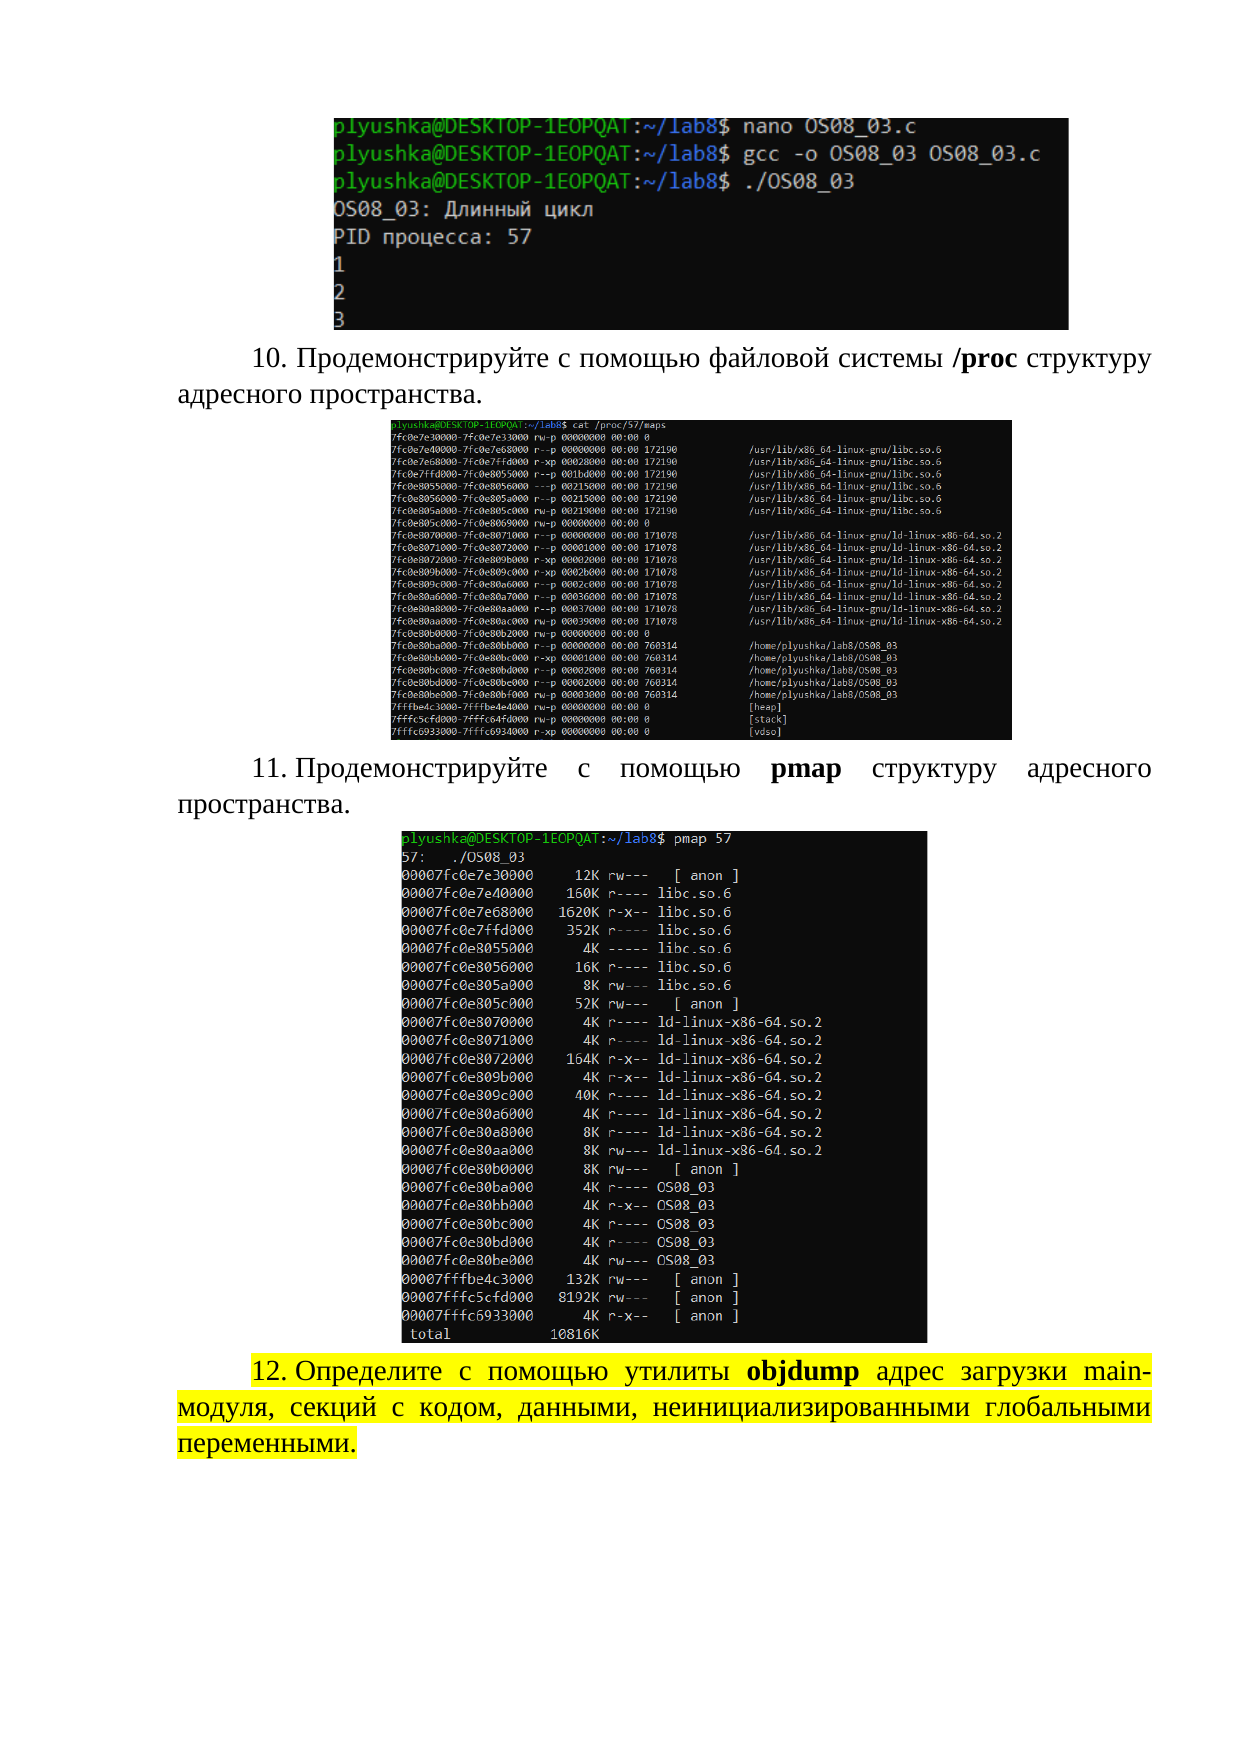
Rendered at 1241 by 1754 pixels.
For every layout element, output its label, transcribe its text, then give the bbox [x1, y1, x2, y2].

picture [333, 118, 1069, 330]
text 10. Продемонстрируйте с помощью файловой системы /proc структуру адресного пространства. [177, 340, 1152, 410]
picture [401, 831, 928, 1343]
list Определите с помощью утилиты objdump адрес загрузки main-модуля, секций с кодом, данными, неинициализированными глобальными переменными. [177, 1423, 1152, 1459]
picture [390, 420, 1012, 740]
list Определите с помощью утилиты objdump адрес загрузки main-модуля, секций с кодом, данными, неинициализированными глобальными переменными. [177, 1353, 1152, 1390]
list Продемонстрируйте с помощью pmap структуру адресного пространства. [177, 750, 1152, 820]
